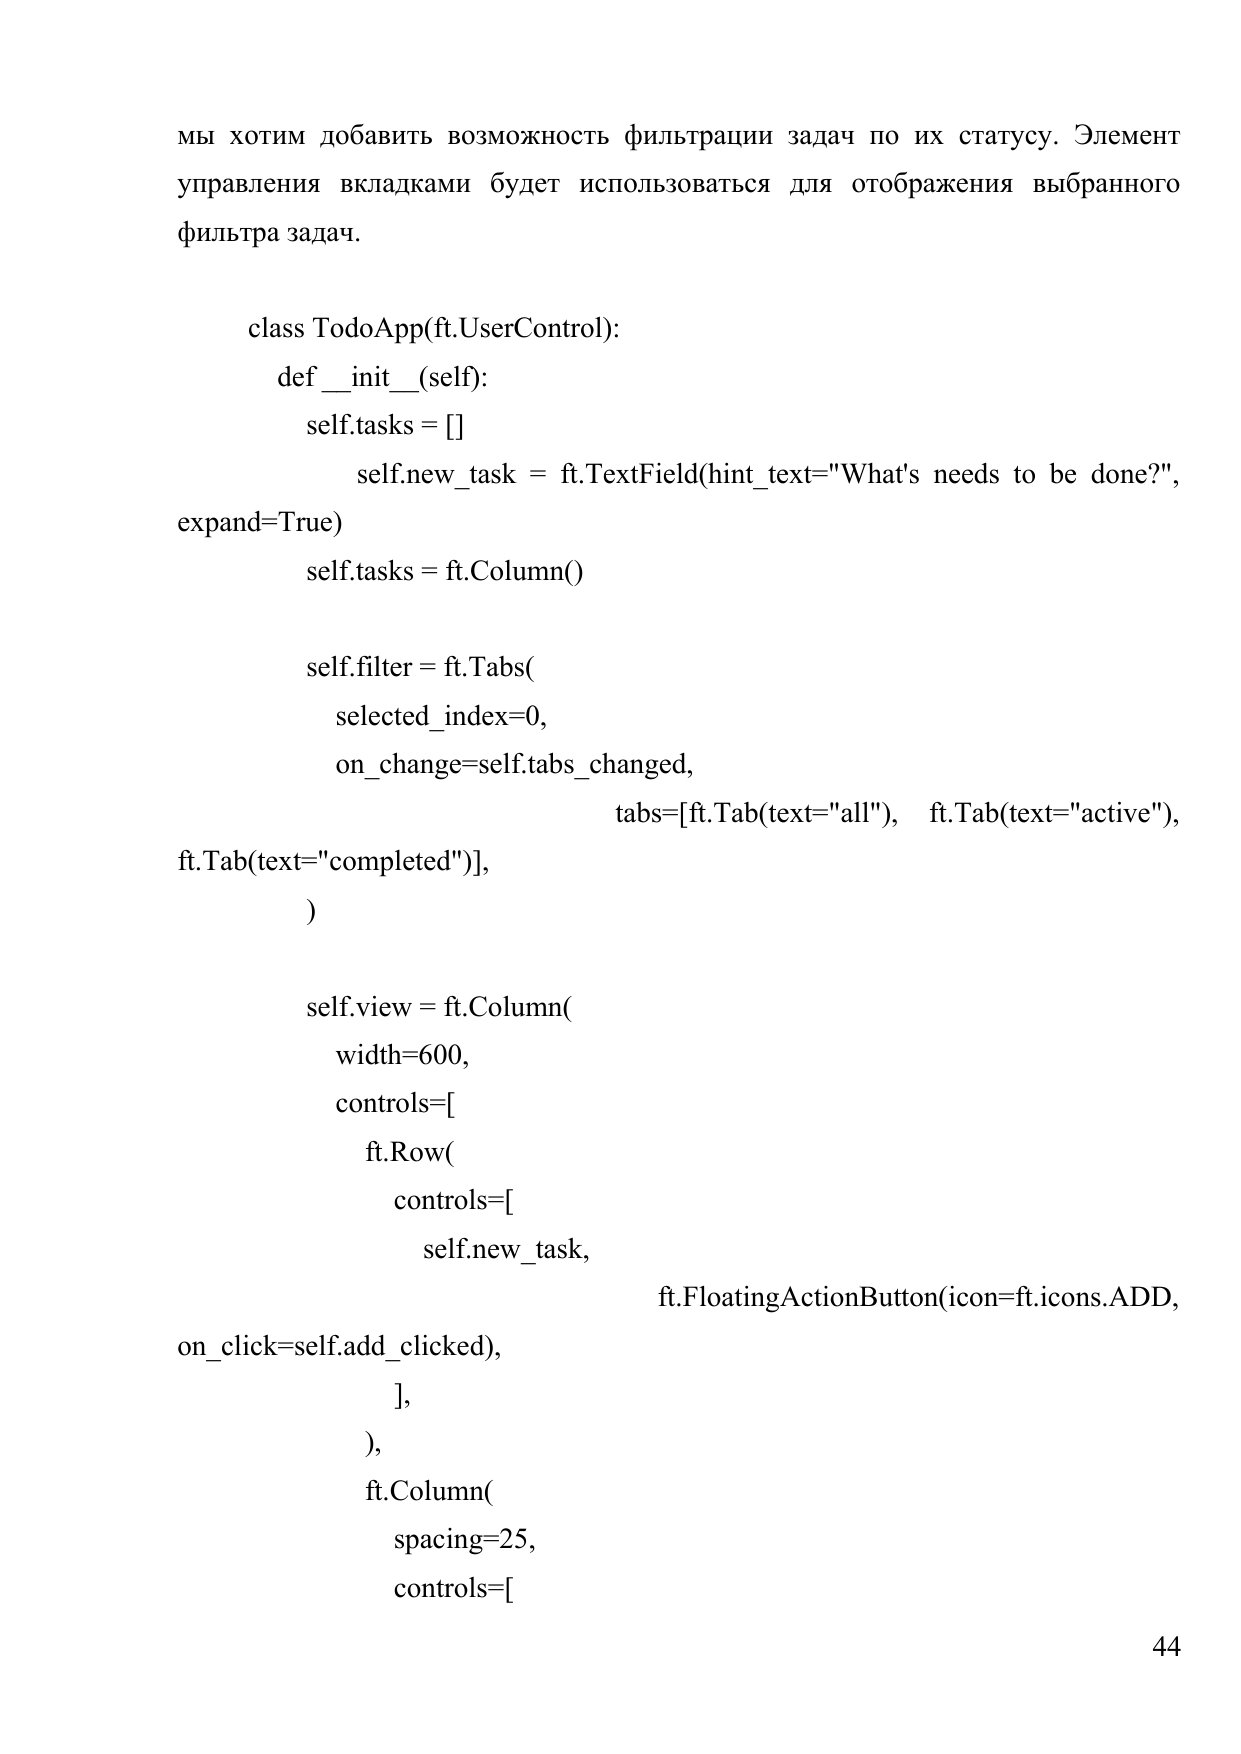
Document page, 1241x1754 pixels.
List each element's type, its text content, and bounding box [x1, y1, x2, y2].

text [177, 118, 1181, 247]
text controls=[ [177, 1184, 1181, 1216]
text spacing=25, [177, 1523, 1181, 1555]
text ), [177, 1426, 1181, 1458]
text ) [177, 893, 1181, 925]
text controls=[ [177, 1571, 1181, 1603]
text self.tasks = [] [177, 409, 1181, 441]
text ], [177, 1377, 1181, 1410]
text on_change=self.tabs_changed, [177, 748, 1181, 780]
text tabs=[ft.Tab(text="all"), ft.Tab(text="active"), ft.Tab(text="completed")], [177, 796, 1181, 877]
text self.filter = ft.Tabs( [177, 651, 1181, 683]
text def __init__(self): [177, 360, 1181, 392]
text ft.Row( [177, 1135, 1181, 1167]
text class TodoApp(ft.UserControl): [177, 312, 1181, 344]
text selected_index=0, [177, 699, 1181, 732]
text self.new_task = ft.TextField(hint_text="What's needs to be done?", expand=True) [177, 457, 1181, 538]
text width=600, [177, 1038, 1181, 1071]
text self.tasks = ft.Column() [177, 554, 1181, 586]
text self.view = ft.Column( [177, 990, 1181, 1022]
text self.new_task, [177, 1232, 1181, 1264]
text ft.Column( [177, 1474, 1181, 1507]
text ft.FloatingActionButton(icon=ft.icons.ADD, on_click=self.add_clicked), [177, 1281, 1181, 1361]
text controls=[ [177, 1087, 1181, 1119]
